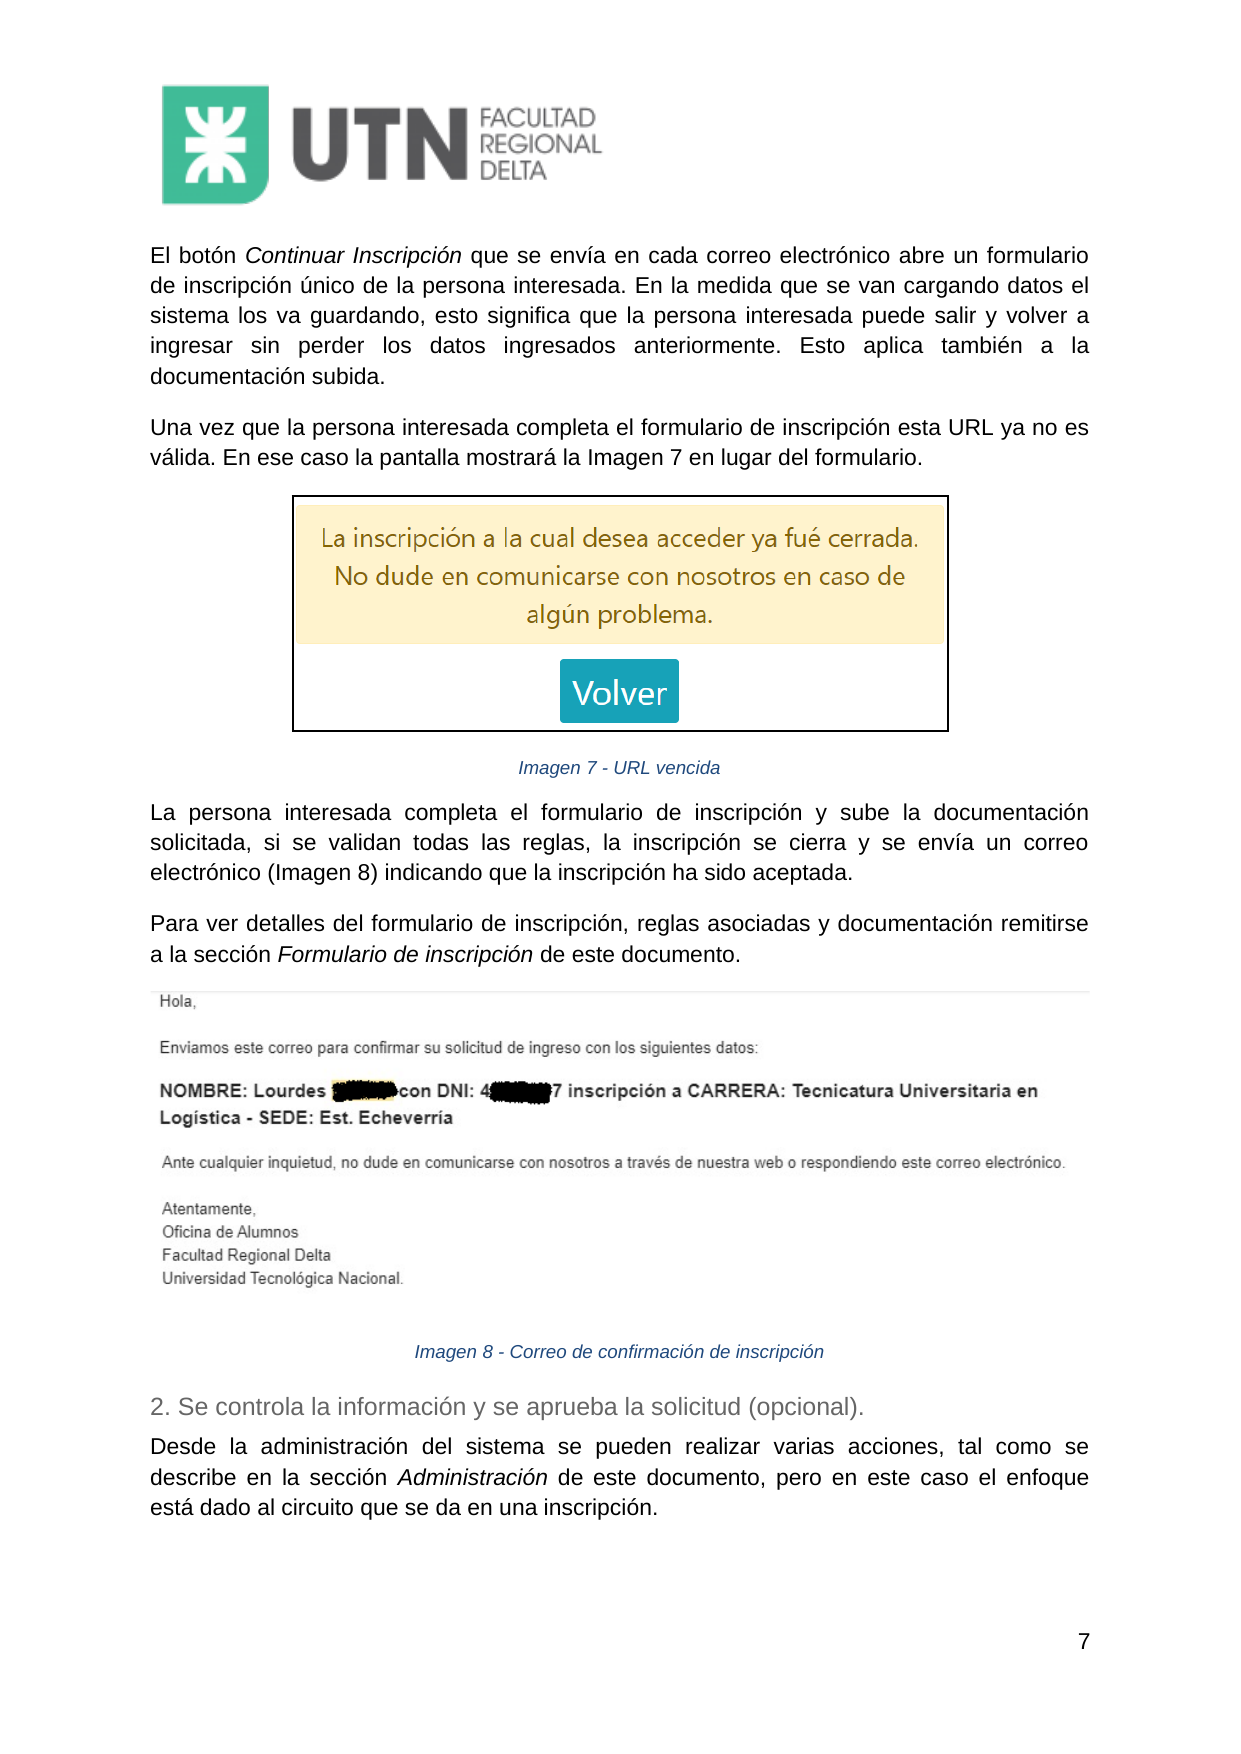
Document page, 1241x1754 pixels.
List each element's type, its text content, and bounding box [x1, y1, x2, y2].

subtitle 2. Se controla la información y se aprueba la solicitud (opcional). [150, 1392, 1090, 1421]
picture [294, 497, 947, 730]
text Desde la administración del sistema se pueden realizar varias acciones, tal como se describe en la sección Administración de este documento, pero en este caso el enfoque está dado al circuito que se da en una inscripción. [150, 1433, 1090, 1520]
text Imagen 7 - URL vencida [150, 756, 1090, 778]
text La persona interesada completa el formulario de inscripción y sube la documentación solicitada, si se validan todas las reglas, la inscripción se cierra y se envía un correo electrónico (Imagen 8) indicando que la inscripción ha sido aceptada. [150, 799, 1090, 886]
text Para ver detalles del formulario de inscripción, reglas asociadas y documentación remitirse a la sección Formulario de inscripción de este documento. [150, 910, 1090, 967]
picture [150, 991, 1090, 1317]
text El botón Continuar Inscripción que se envía en cada correo electrónico abre un formulario de inscripción único de la persona interesada. En la medida que se van cargando datos el sistema los va guardando, esto significa que la persona interesada puede salir y volver a ingresar sin perder los datos ingresados anteriormente. Esto aplica también a la documentación subida. [150, 242, 1090, 389]
text Imagen 8 - Correo de confirmación de inscripción [150, 1341, 1090, 1363]
text Una vez que la persona interesada completa el formulario de inscripción esta URL ya no es válida. En ese caso la pantalla mostrará la Imagen 7 en lugar del formulario. [150, 414, 1090, 470]
picture [150, 75, 619, 218]
